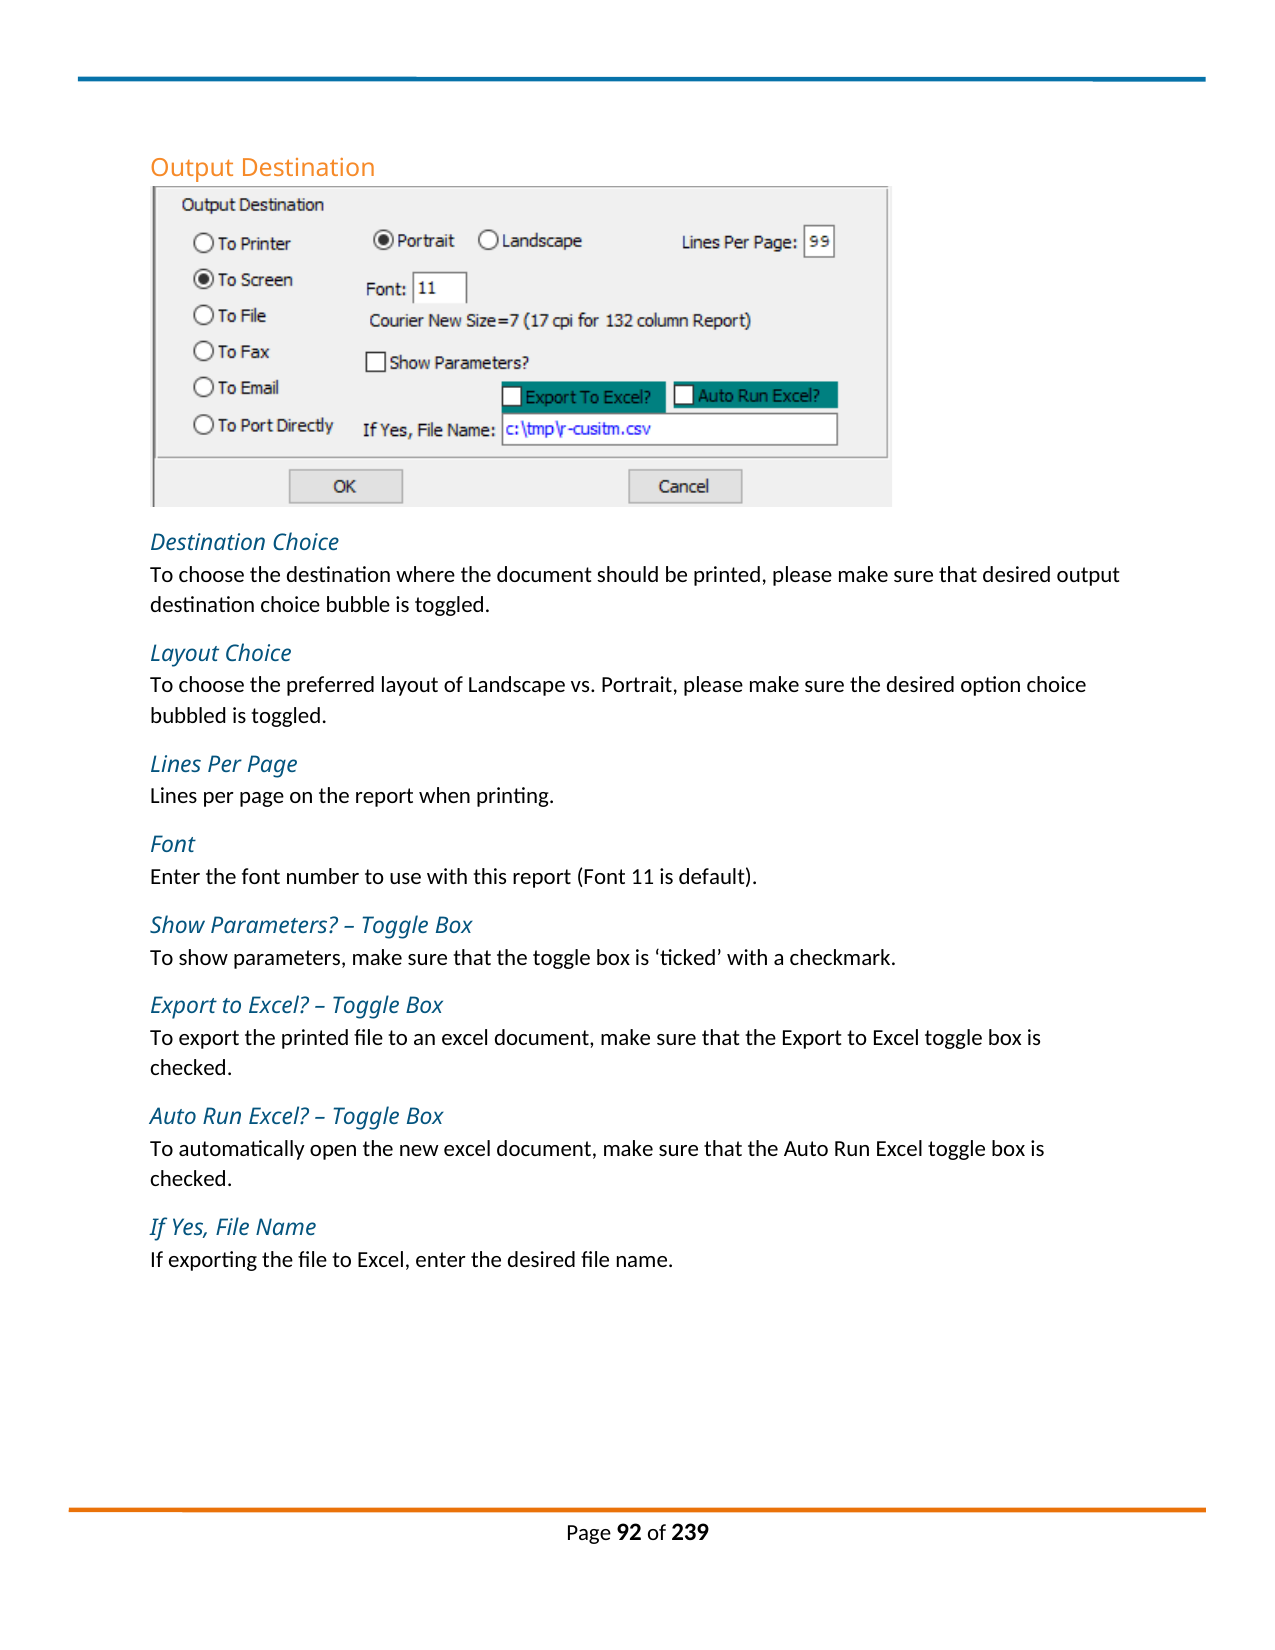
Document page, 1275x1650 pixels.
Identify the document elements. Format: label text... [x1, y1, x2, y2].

subtitle Destination Choice [150, 526, 1125, 557]
picture [150, 186, 893, 507]
subtitle Font [150, 828, 1125, 859]
text To export the printed file to an excel document, make sure that the Export to Excel toggle box is checked. [150, 1023, 1125, 1081]
text To automatically open the new excel document, make sure that the Auto Run Excel toggle box is checked. [150, 1134, 1125, 1192]
subtitle Show Parameters? – Toggle Box [150, 909, 1125, 940]
text To show parameters, make sure that the toggle box is ‘ticked’ with a checkmark. [150, 943, 1125, 971]
text Enter the font number to use with this report (Font 11 is default). [150, 862, 1125, 890]
subtitle If Yes, File Name [150, 1211, 1125, 1242]
text If exporting the file to Excel, enter the desired file name. [150, 1245, 1125, 1273]
text To choose the destination where the document should be printed, please make sure that desired output destination choice bubble is toggled. [150, 560, 1125, 618]
subtitle Export to Excel? – Toggle Box [150, 989, 1125, 1021]
subtitle Lines Per Page [150, 748, 1125, 779]
subtitle Auto Run Excel? – Toggle Box [150, 1100, 1125, 1132]
text Lines per page on the report when printing. [150, 781, 1125, 809]
subtitle Output Destination [150, 150, 1125, 184]
subtitle Layout Choice [150, 637, 1125, 668]
text To choose the preferred layout of Landscape vs. Portrait, please make sure the desired option choice bubbled is toggled. [150, 671, 1125, 729]
